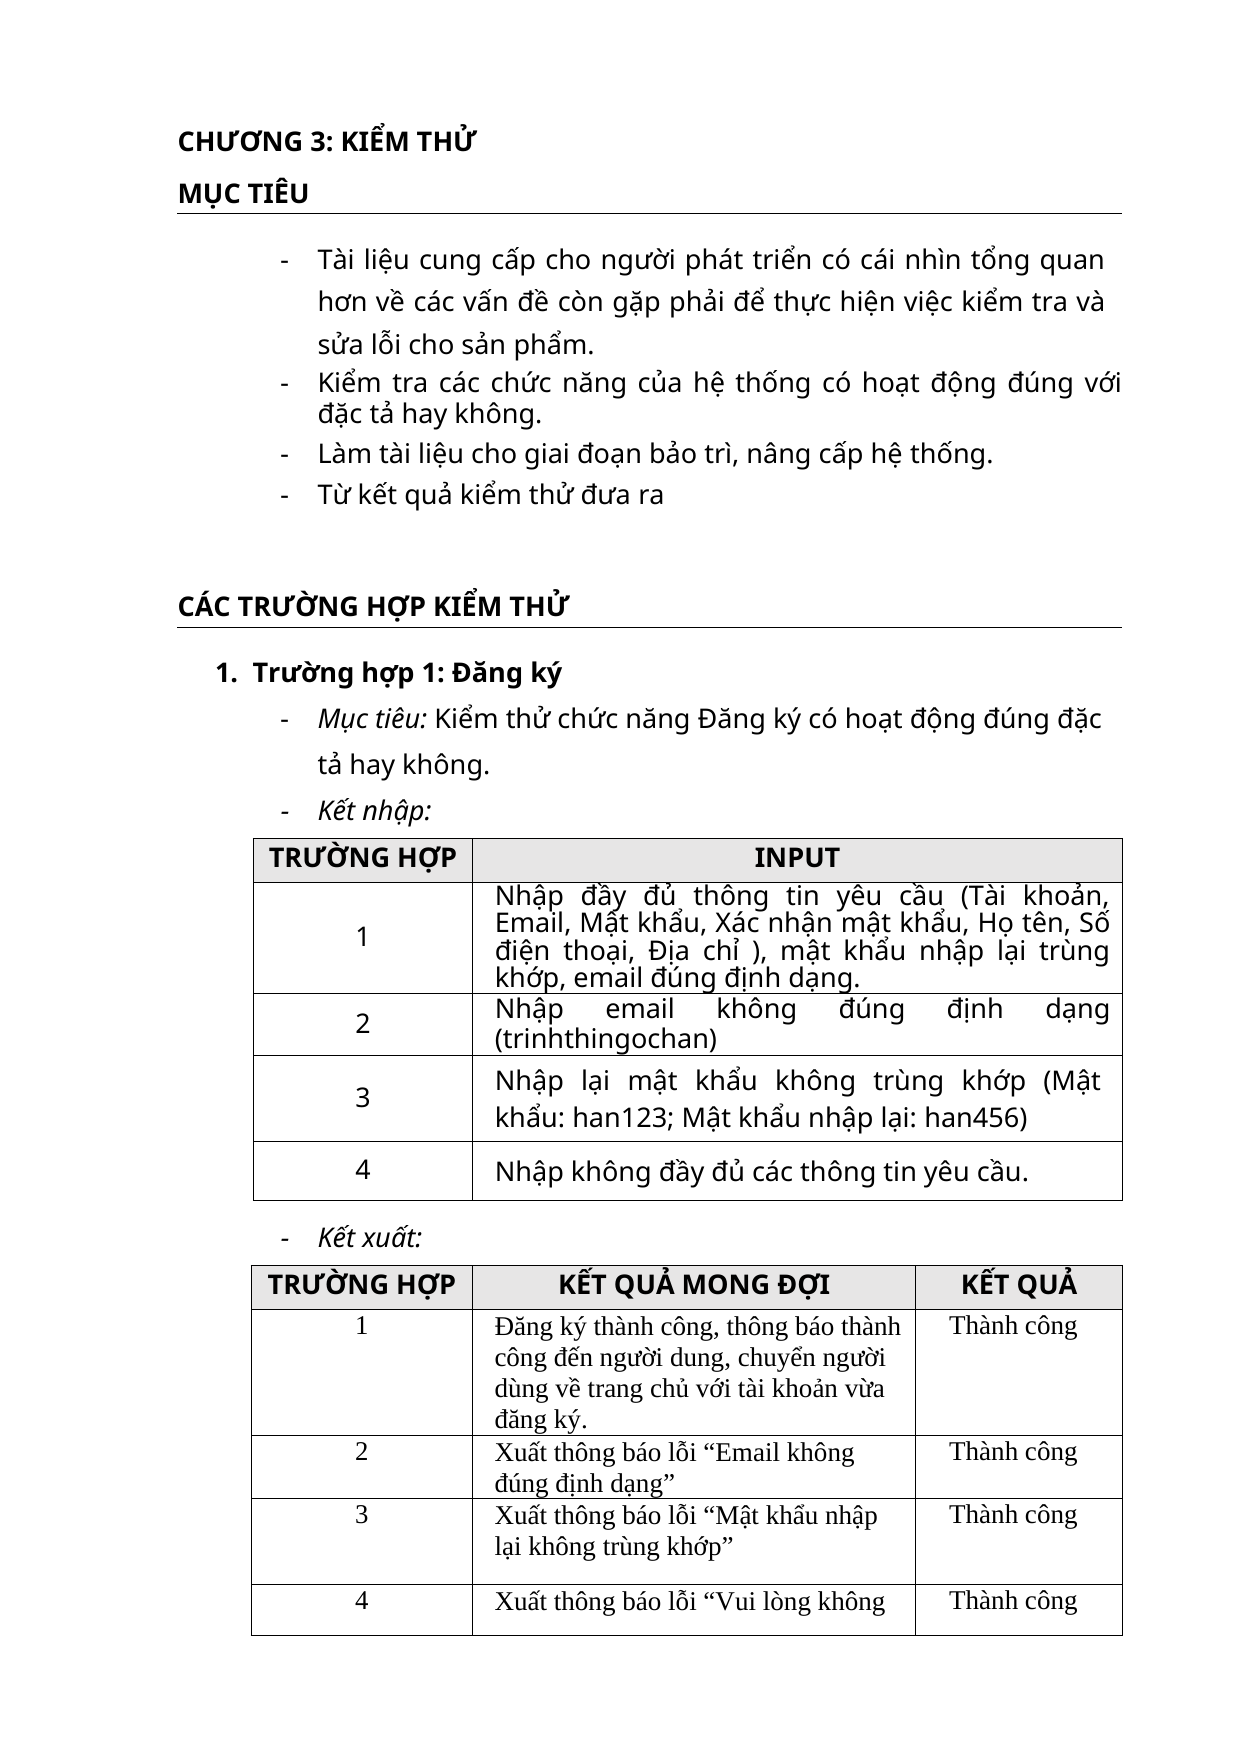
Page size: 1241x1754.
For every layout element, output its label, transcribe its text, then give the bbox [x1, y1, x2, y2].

table_cell Thành công [916, 1499, 1122, 1584]
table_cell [473, 1585, 915, 1635]
table_header KẾT QUẢ [916, 1266, 1122, 1309]
subtitle CHƯƠNG 3: KIỂM THỬ [177, 122, 1122, 159]
table_cell 1 [254, 883, 472, 993]
table_cell Thành công [916, 1585, 1122, 1635]
table_cell Đăng ký thành công, thông báo thành công đến người dung, chuyển người dùng về trang chủ với tài khoản vừa đăng ký. [473, 1310, 915, 1435]
table_header INPUT [473, 839, 1122, 882]
table_cell 2 [252, 1436, 472, 1498]
table_cell 1 [252, 1310, 472, 1435]
table_header KẾT QUẢ MONG ĐỢI [473, 1266, 915, 1309]
list Mục tiêu: Kiểm thử chức năng Đăng ký có hoạt động đúng đặc tả hay không. [280, 700, 1122, 783]
list Kết nhập: [280, 792, 1122, 829]
table_cell Thành công [916, 1310, 1122, 1435]
list Kiểm tra các chức năng của hệ thống có hoạt động đúng với đặc tả hay không. [280, 368, 1122, 429]
table_header TRƯỜNG HỢP [252, 1266, 472, 1309]
text MỤC TIÊU [177, 174, 1122, 213]
table_cell 2 [254, 994, 472, 1055]
table_cell 4 [254, 1142, 472, 1200]
table_cell Thành công [916, 1436, 1122, 1498]
table_cell 3 [252, 1499, 472, 1584]
table_cell Nhập email không đúng định dạng (trinhthingochan) [473, 994, 1122, 1055]
table_cell Nhập không đầy đủ các thông tin yêu cầu. [473, 1142, 1122, 1200]
table_header TRƯỜNG HỢP [254, 839, 472, 882]
list Trường hợp 1: Đăng ký [215, 654, 1122, 691]
table_cell Nhập lại mật khẩu không trùng khớp (Mật khẩu: han123; Mật khẩu nhập lại: han456) [473, 1056, 1122, 1141]
list Từ kết quả kiểm thử đưa ra [280, 476, 1122, 513]
table_cell 4 [252, 1585, 472, 1635]
list Kết xuất: [280, 1219, 1122, 1256]
text CÁC TRƯỜNG HỢP KIỂM THỬ [177, 588, 1122, 627]
table_cell Nhập đầy đủ thông tin yêu cầu (Tài khoản, Email, Mật khẩu, Xác nhận mật khẩu, Họ tên, Số điện thoại, Địa chỉ ), mật khẩu nhập lại trùng khớp, email đúng định dạng. [473, 883, 1122, 993]
table_cell Xuất thông báo lỗi “Mật khẩu nhập lại không trùng khớp” [473, 1499, 915, 1584]
table_cell 3 [254, 1056, 472, 1141]
list Làm tài liệu cho giai đoạn bảo trì, nâng cấp hệ thống. [280, 434, 1122, 471]
table_cell Xuất thông báo lỗi “Email không đúng định dạng” [473, 1436, 915, 1498]
list Tài liệu cung cấp cho người phát triển có cái nhìn tổng quan hơn về các vấn đề còn gặp phải để thực hiện việc kiểm tra và sửa lỗi cho sản phẩm. [280, 240, 1106, 362]
